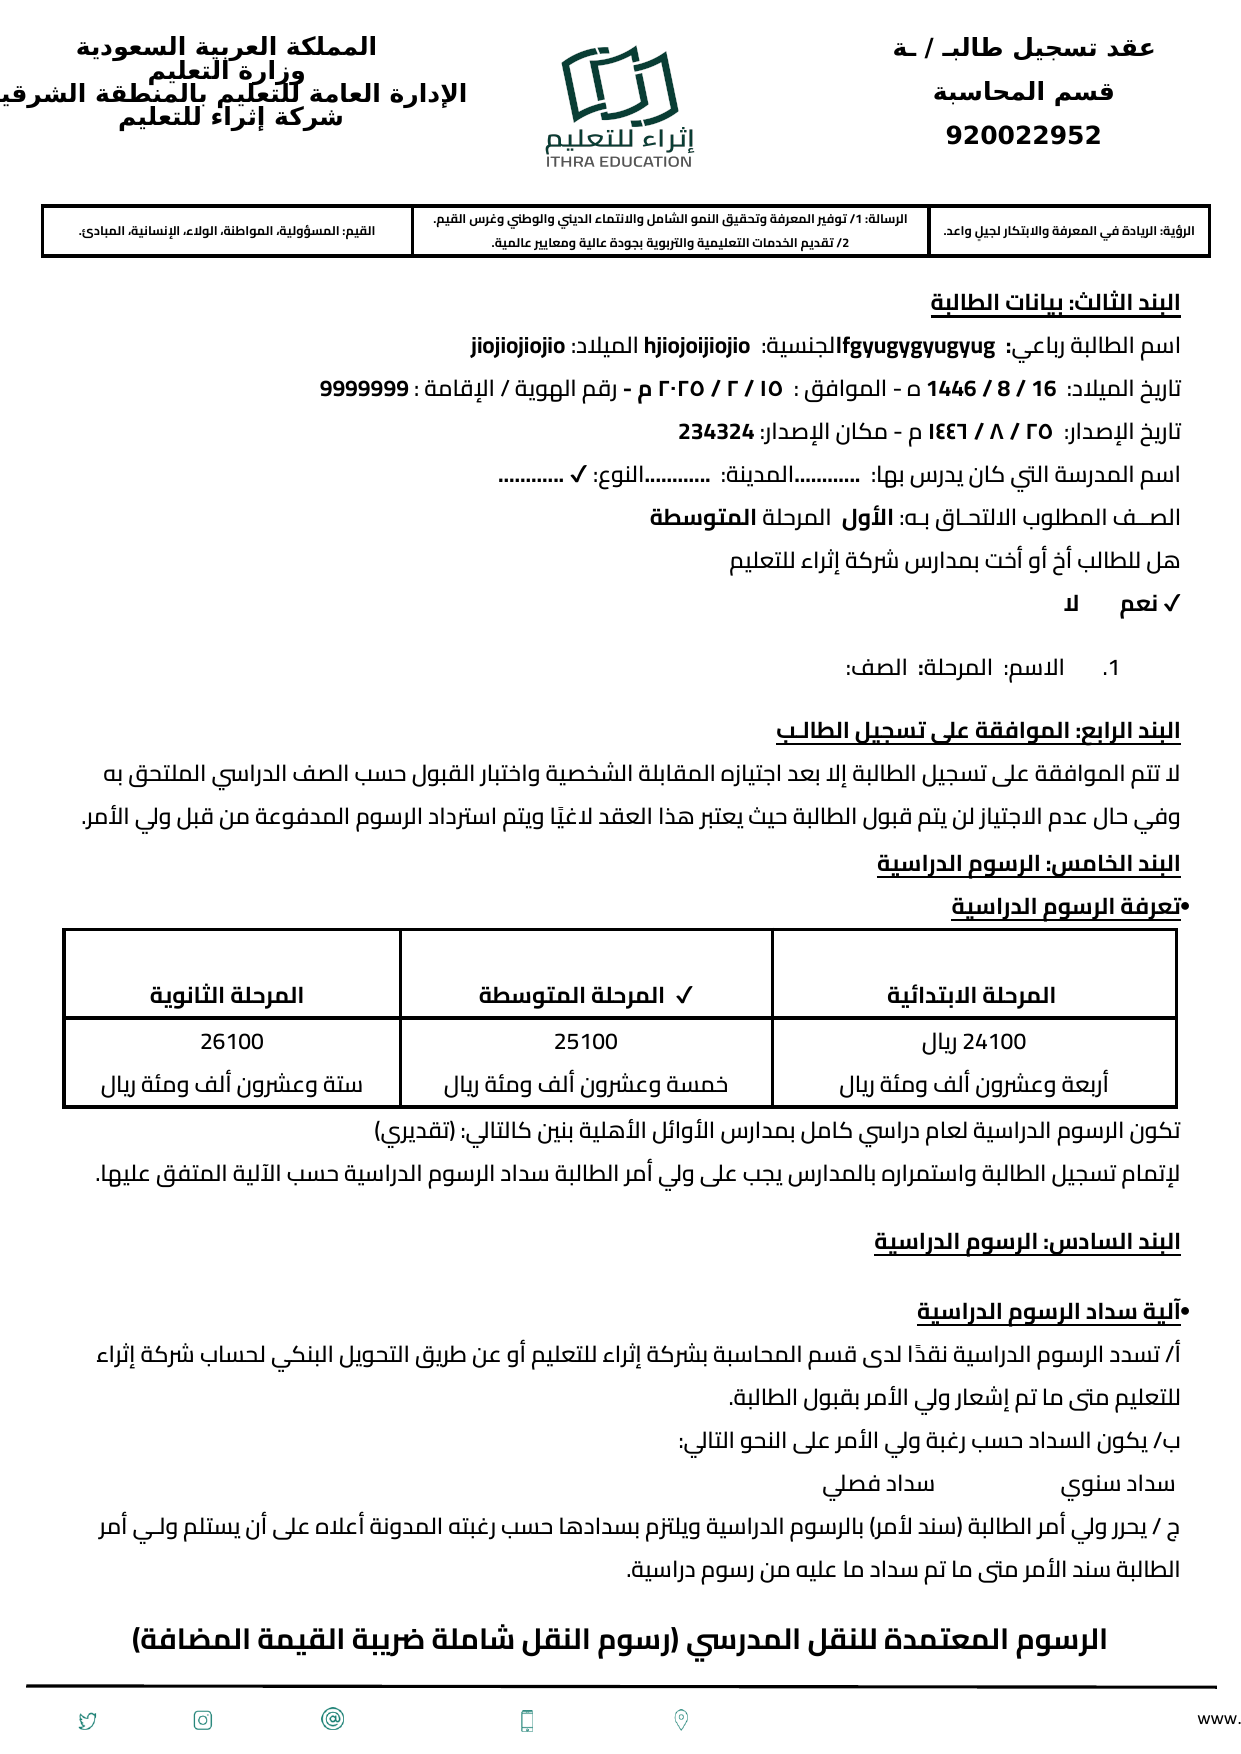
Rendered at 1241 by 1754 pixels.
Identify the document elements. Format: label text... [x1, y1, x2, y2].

picture [321, 1707, 344, 1730]
picture [522, 21, 718, 191]
text تكون الرسوم الدراسية لعام دراسي كامل بمدارس الأوائل الأهلية بنين كالتالي: (تقديري) [59, 1108, 1181, 1151]
text اسم المدرسة التي كان يدرس بها: ............المدينة: ............النوع: ✔ ............ [59, 453, 1181, 496]
picture [521, 1710, 533, 1732]
text الصــف المطلوب الالتحـاق بـه: الأول المرحلة المتوسطة [59, 496, 1181, 538]
table_header المرحلة الثانوية [66, 931, 399, 1016]
text البند الخامس: الرسوم الدراسية [59, 842, 1181, 884]
table_header ✔ المرحلة المتوسطة [402, 931, 771, 1016]
text البند السادس: الرسوم الدراسية [59, 1219, 1181, 1262]
text البند الثالث: بيانات الطالبة [59, 281, 1181, 324]
picture [191, 1710, 214, 1730]
text تاريخ الميلاد: 16 / 8 / 1446 ه - الموافق : ١٥ / ٢ / ٢٠٢٥ م - رقم الهوية / الإقامة : 9999999 [59, 367, 1181, 410]
list تعرفة الرسوم الدراسية [59, 884, 1181, 927]
table_header المرحلة الابتدائية [774, 931, 1175, 1016]
table_cell 24100 ريال أربعة وعشرون ألف ومئة ريال [774, 1020, 1175, 1105]
text البند الرابع: الموافقة على تسجيل الطالـب [59, 709, 1181, 752]
picture [674, 1709, 688, 1731]
text ب/ يكون السداد حسب رغبة ولي الأمر على النحو التالي: [59, 1418, 1181, 1461]
text لا تتم الموافقة على تسجيل الطالبة إلا بعد اجتيازه المقابلة الشخصية واختبار القبول حسب الصف الدراسي الملتحق به وفي حال عدم الاجتياز لن يتم قبول الطالبة حيث يعتبر هذا العقد لاغيًا ويتم استرداد الرسوم المدفوعة من قبل ولي الأمر. [59, 752, 1181, 838]
text ج / يحرر ولي أمر الطالبة (سند لأمر) بالرسوم الدراسية ويلتزم بسدادها حسب رغبته المدونة أعلاه على أن يستلم ولـي أمر الطالبة سند الأمر متى ما تم سداد ما عليه من رسوم دراسية. [59, 1504, 1181, 1590]
list آلية سداد الرسوم الدراسية [59, 1290, 1181, 1333]
text ✔ نعم لا [59, 581, 1181, 624]
table_cell 26100 ستة وعشرون ألف ومئة ريال [66, 1020, 399, 1105]
text أ/ تسدد الرسوم الدراسية نقدًا لدى قسم المحاسبة بشركة إثراء للتعليم أو عن طريق التحويل البنكي لحساب شركة إثراء للتعليم متى ما تم إشعار ولي الأمر بقبول الطالبة. [59, 1333, 1181, 1418]
text هل للطالب أخ أو أخت بمدارس شركة إثراء للتعليم [59, 538, 1181, 581]
list الاسم: المرحلة: الصف: [59, 645, 1102, 688]
text تاريخ الإصدار: ٢٥ / ٨ / ١٤٤٦ م - مكان الإصدار: 234324 [59, 410, 1181, 453]
picture [76, 1711, 97, 1732]
text سداد سنوي سداد فصلي [59, 1461, 1181, 1504]
text اسم الطالبة رباعي: fgyugygyugyugالجنسية: hjiojoijiojio الميلاد: jiojiojiojio [59, 324, 1181, 367]
text لإتمام تسجيل الطالبة واستمراره بالمدارس يجب على ولي أمر الطالبة سداد الرسوم الدراسية حسب الآلية المتفق عليها. [59, 1151, 1181, 1194]
table_cell 25100 خمسة وعشرون ألف ومئة ريال [402, 1020, 771, 1105]
